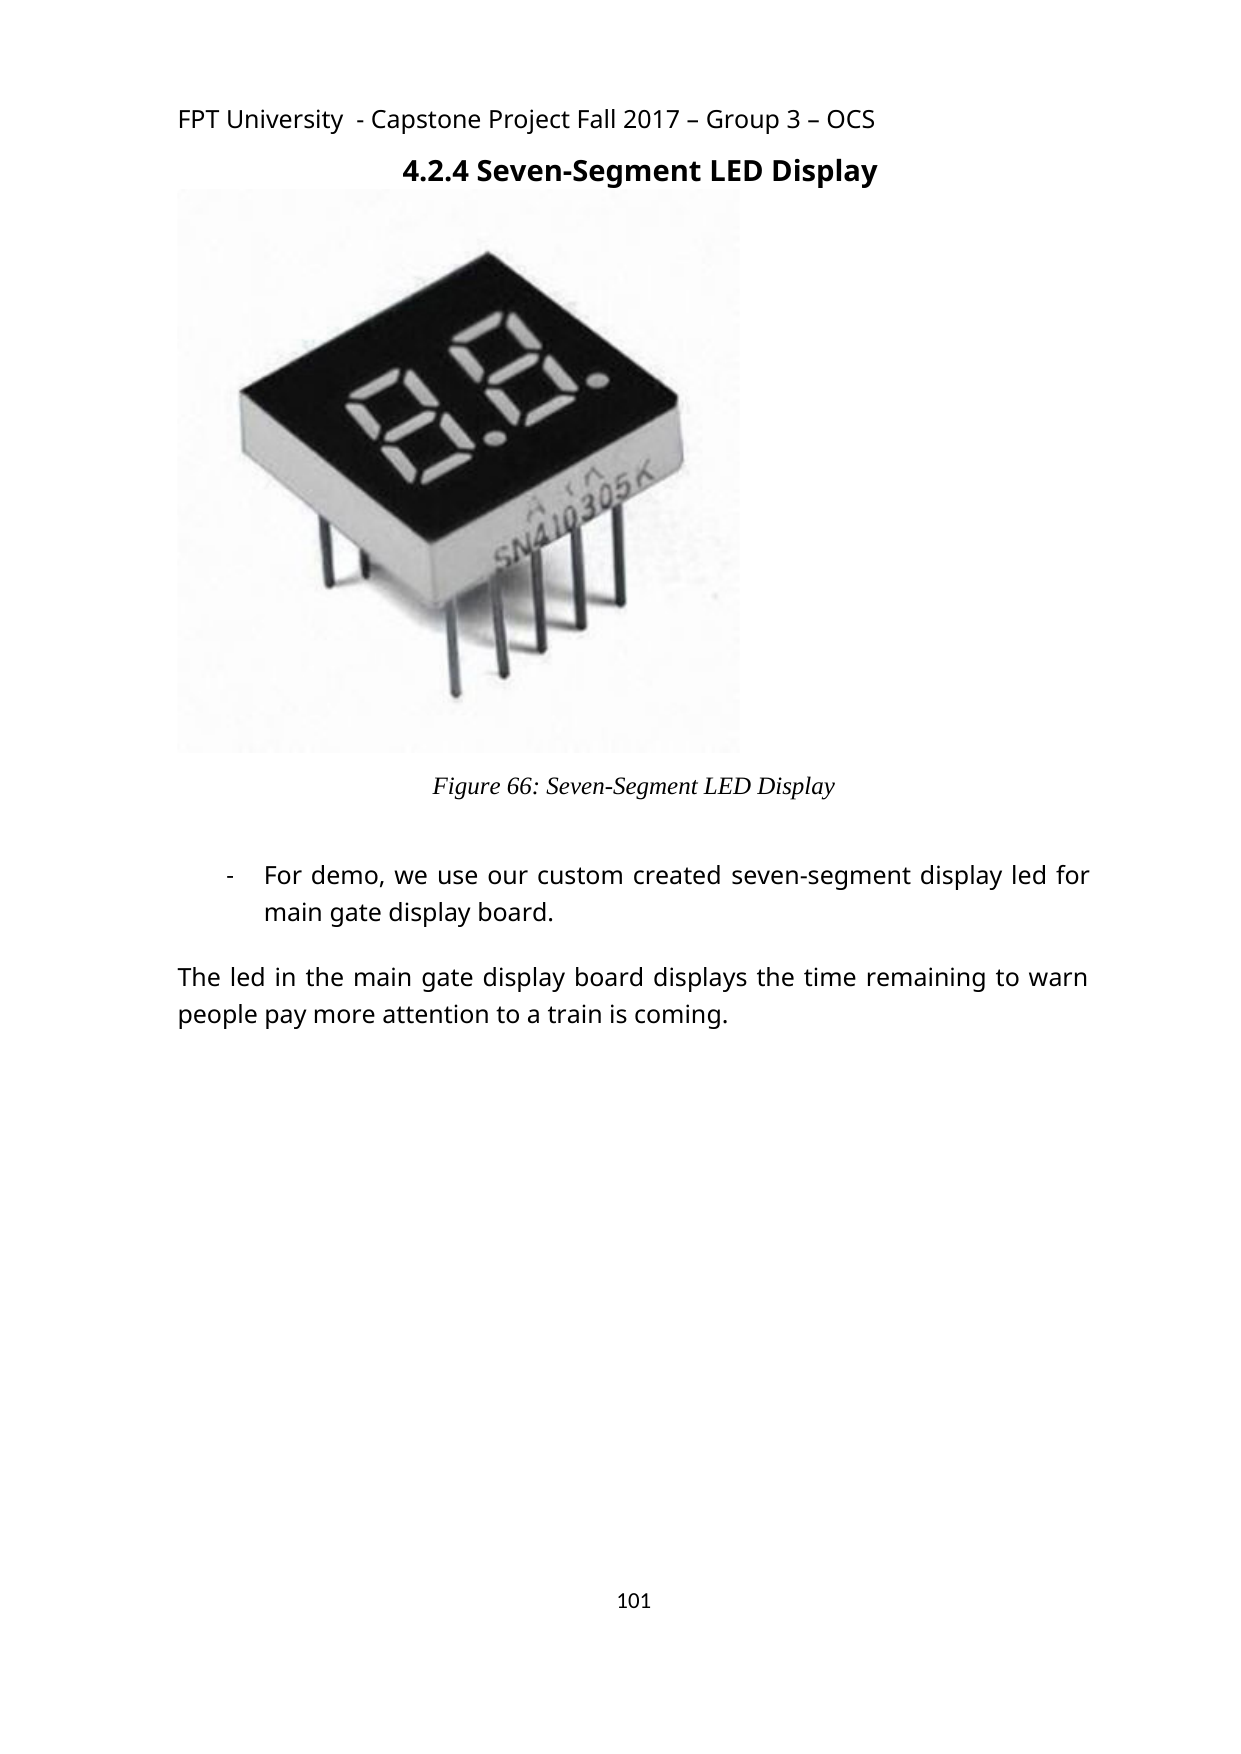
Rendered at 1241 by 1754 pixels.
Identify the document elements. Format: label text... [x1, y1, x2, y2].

text Figure 66: Seven-Segment LED Display [177, 771, 1090, 800]
list For demo, we use our custom created seven-segment display led for main gate display board. [226, 857, 1090, 928]
subtitle 4.2.4 Seven-Segment LED Display [402, 150, 1090, 190]
picture [177, 189, 740, 753]
text The led in the main gate display board displays the time remaining to warn people pay more attention to a train is coming. [177, 960, 1090, 1031]
